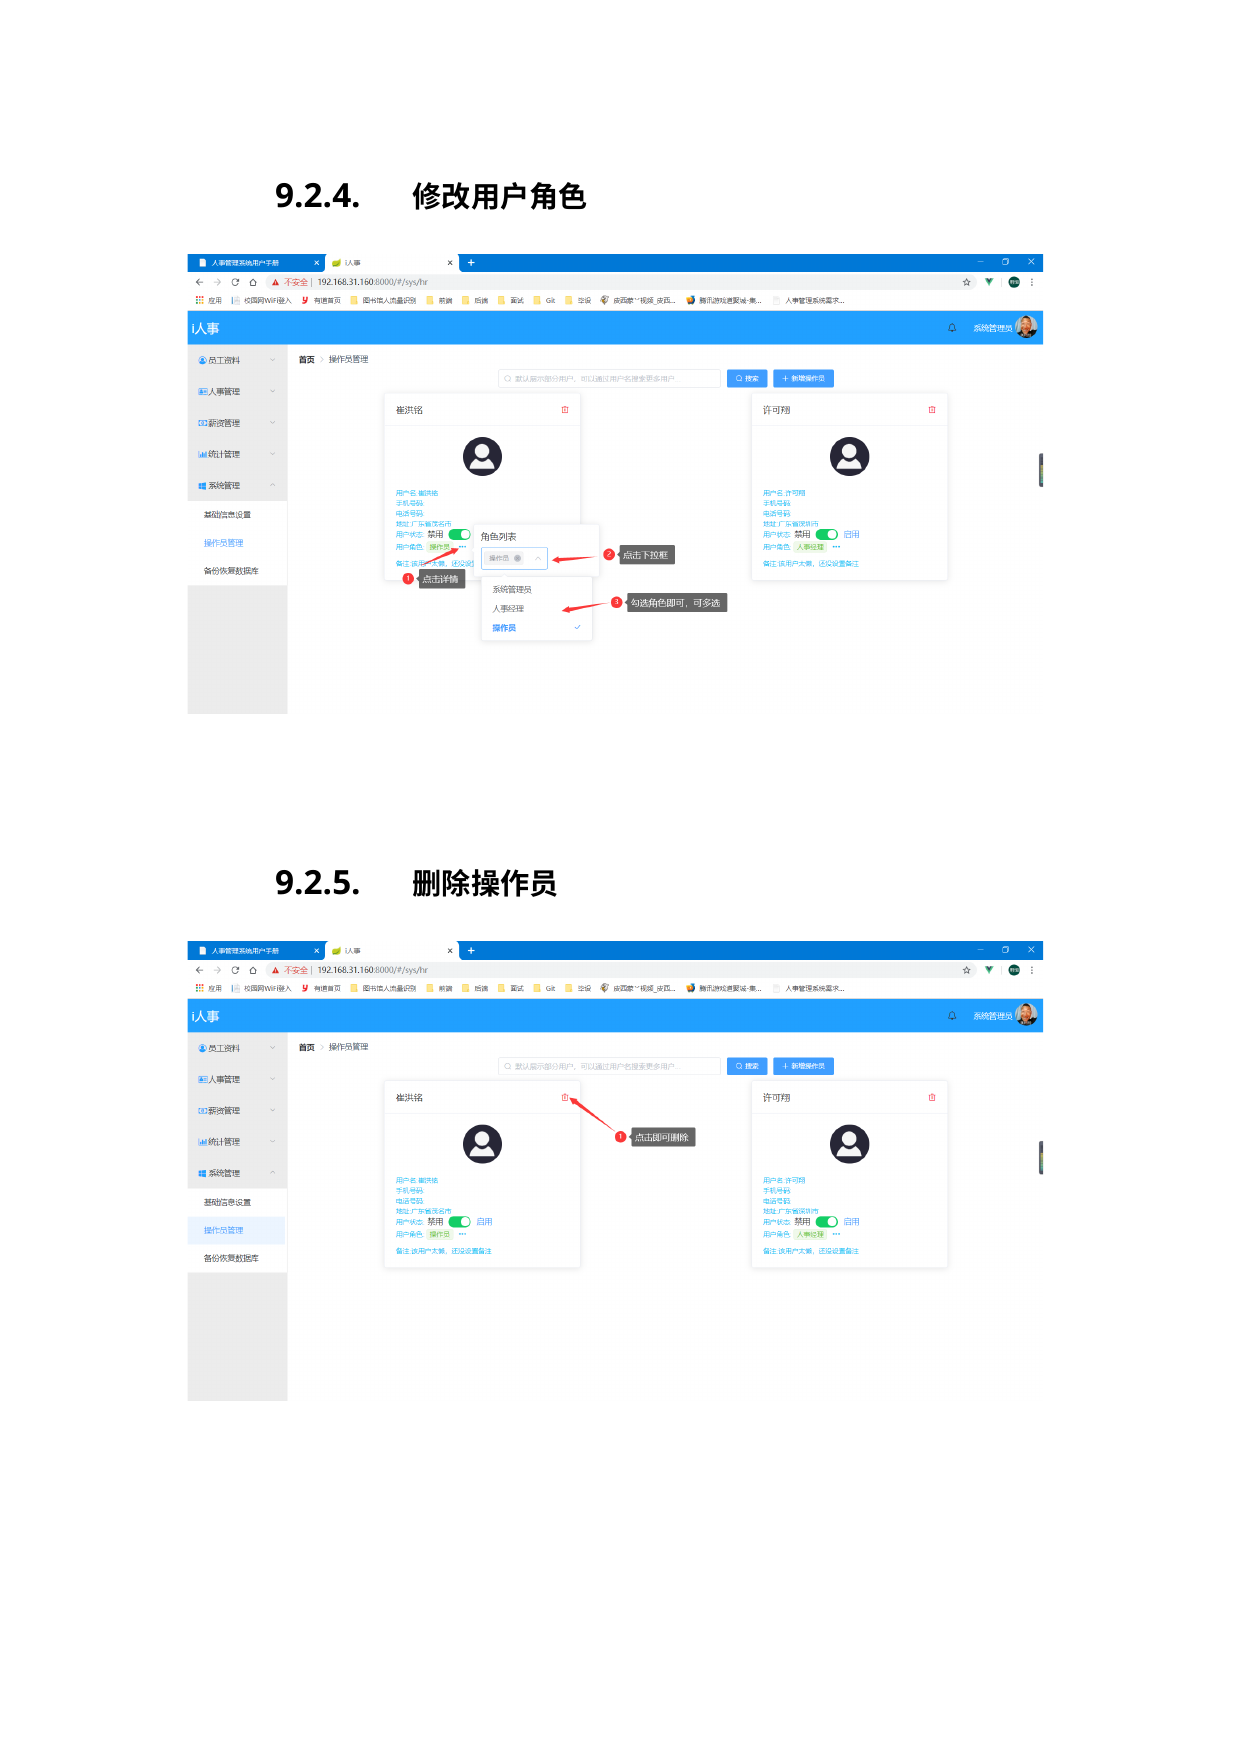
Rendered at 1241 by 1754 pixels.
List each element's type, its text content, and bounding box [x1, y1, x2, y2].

picture [187, 941, 1044, 1401]
list 删除操作员 [275, 849, 1053, 914]
picture [187, 254, 1044, 714]
list 修改用户角色 [275, 162, 1053, 227]
